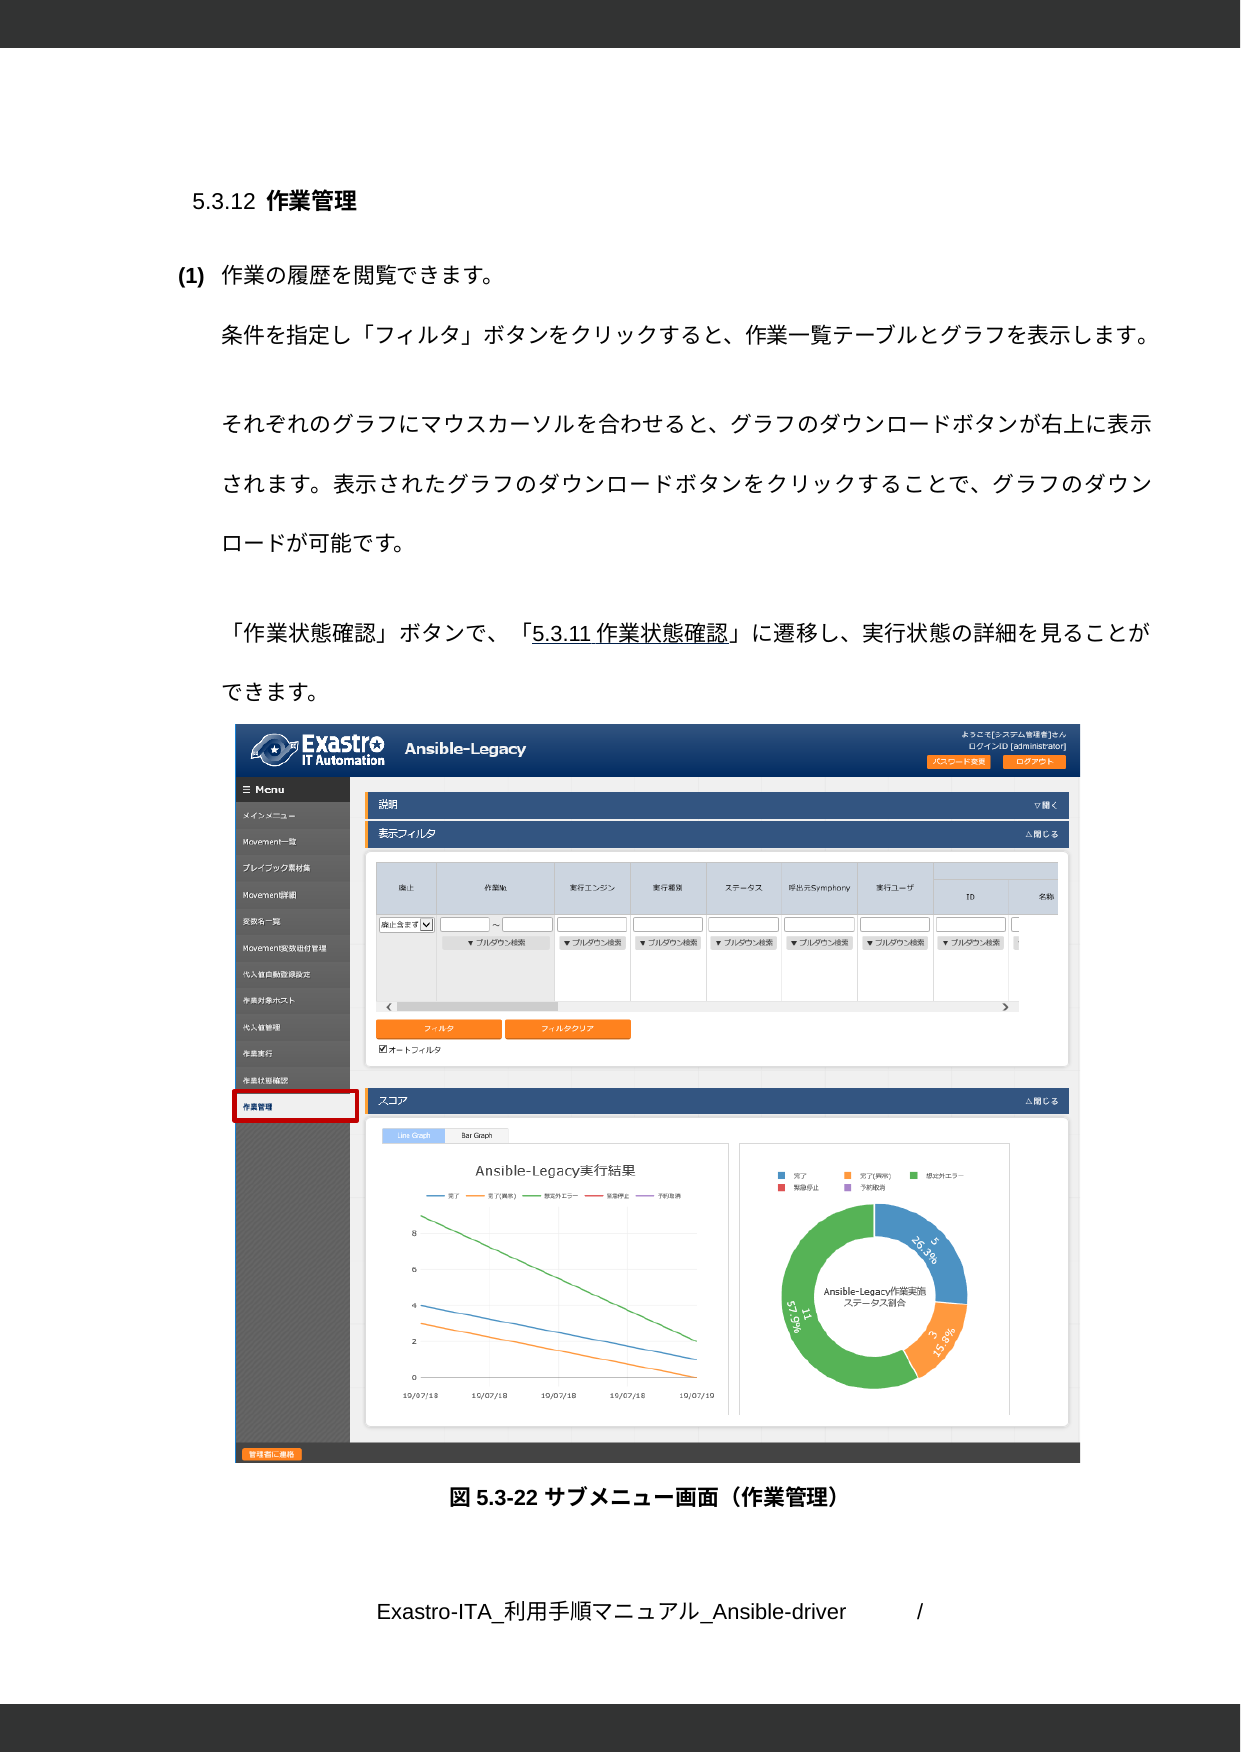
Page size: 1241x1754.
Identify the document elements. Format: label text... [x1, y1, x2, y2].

picture [0, 0, 1241, 48]
list 条件を指定し「フィルタ」ボタンをクリックすると、作業一覧テーブルとグラフを表示します。 [221, 304, 1152, 363]
list それぞれのグラフにマウスカーソルを合わせると、グラフのダウンロードボタンが右上に表示されます。表示されたグラフのダウンロードボタンをクリックすることで、グラフのダウンロードが可能です。 [221, 393, 1152, 572]
picture [237, 1093, 355, 1118]
subtitle 作業管理 [192, 170, 1152, 229]
picture [235, 724, 1081, 1463]
text 図 5.3-22 サブメニュー画面（作業管理） [148, 1466, 1152, 1525]
picture [0, 1704, 1241, 1752]
list 「作業状態確認」ボタンで、「5.3.11作業状態確認」に遷移し、実行状態の詳細を見ることができます。 [222, 602, 1152, 721]
list 作業の履歴を閲覧できます。 [178, 244, 1152, 304]
